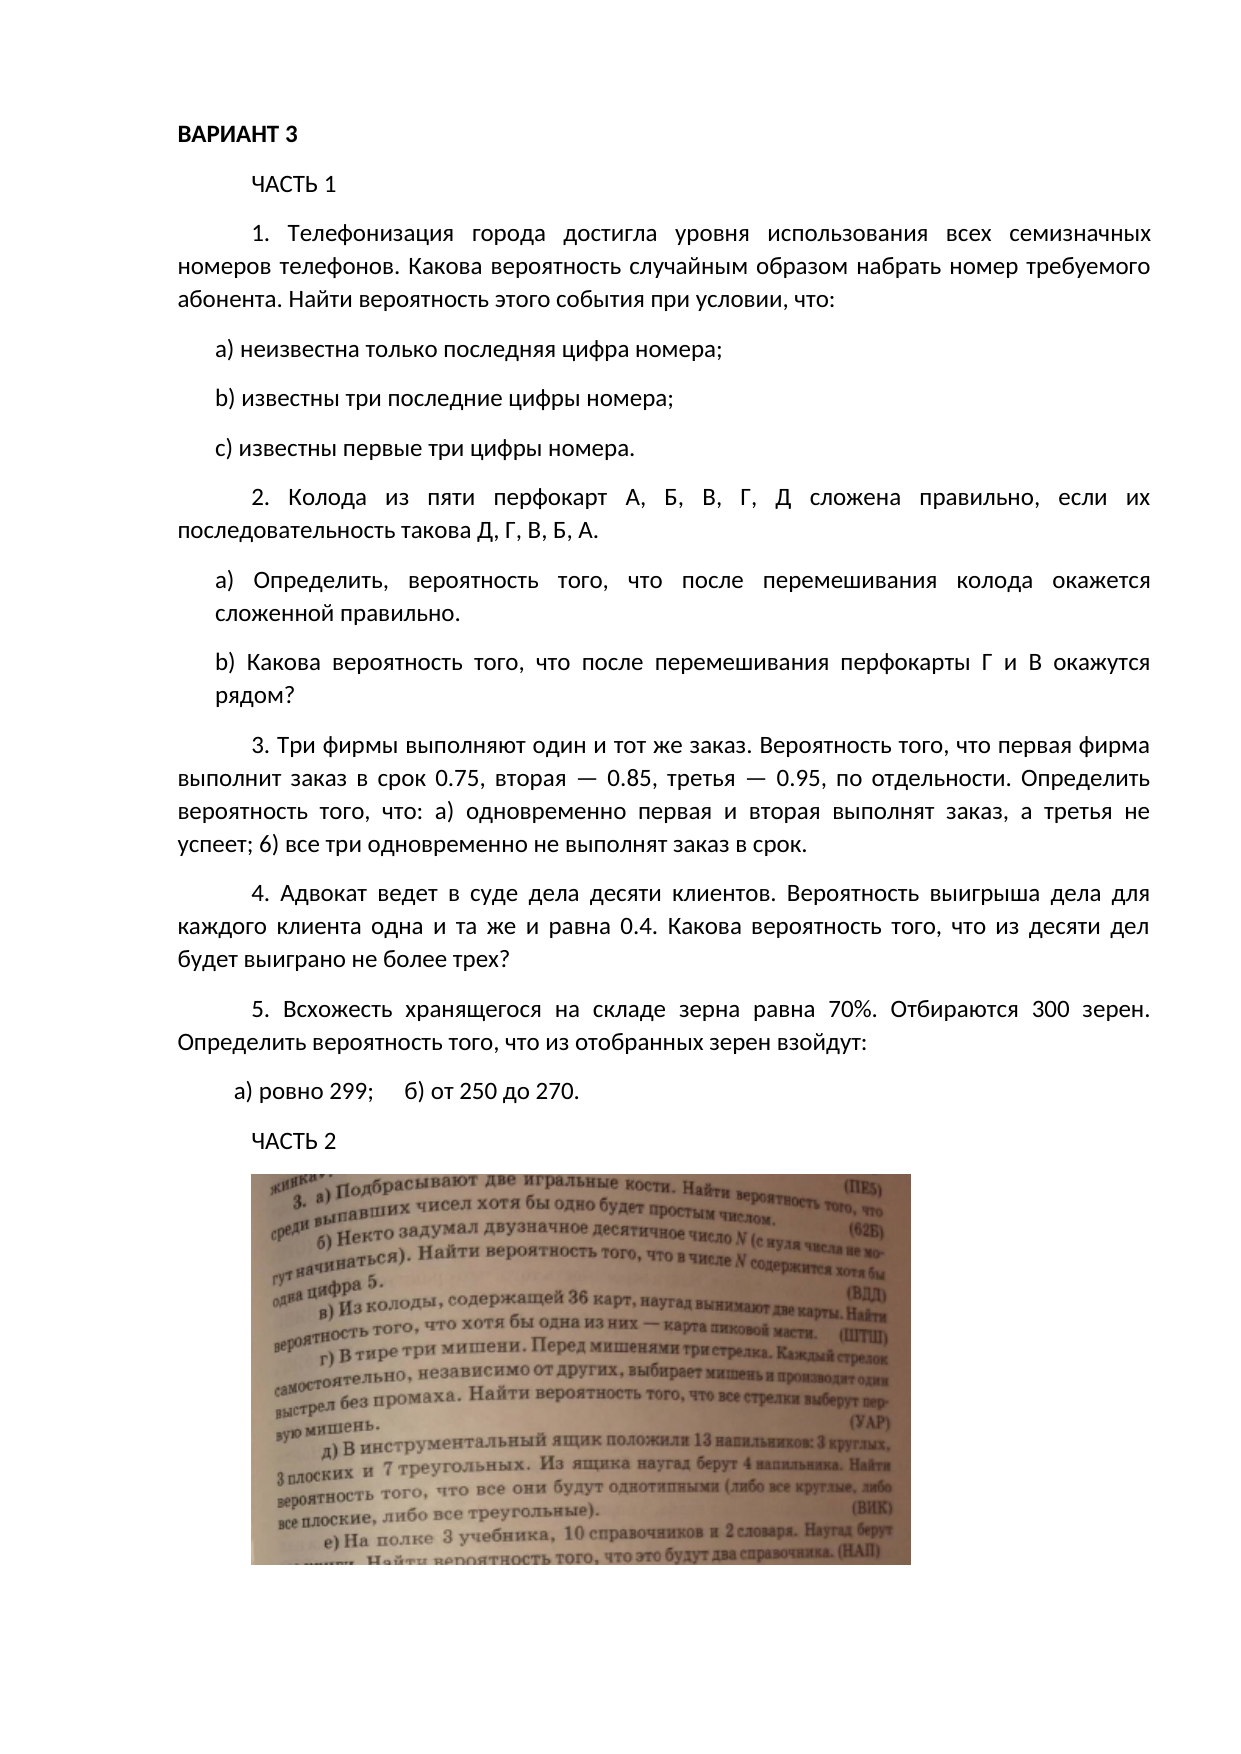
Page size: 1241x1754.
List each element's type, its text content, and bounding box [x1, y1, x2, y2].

text а) ровно 299; б) от 250 до 270. [177, 1075, 1152, 1106]
text ЧАСТЬ 2 [177, 1125, 1152, 1155]
text ЧАСТЬ 1 [177, 168, 1152, 198]
text b) Какова вероятность того, что после перемешивания перфокарты Г и В окажутся рядом? [215, 646, 1152, 710]
text c) известны первые три цифры номера. [215, 432, 1152, 462]
picture [251, 1174, 911, 1565]
text a) Определить, вероятность того, что после перемешивания колода окажется сложенной правильно. [215, 564, 1152, 627]
text 2. Колода из пяти перфокарт А, Б, В, Г, Д сложена правильно, если их последовательность такова Д, Г, В, Б, А. [177, 481, 1152, 545]
text 1. Телефонизация города достигла уровня использования всех семизначных номеров телефонов. Какова вероятность случайным образом набрать номер требуемого абонента. Найти вероятность этого события при условии, что: [177, 217, 1152, 314]
text a) неизвестна только последняя цифра номера; [215, 333, 1152, 363]
text 5. Всхожесть хранящегося на складе зерна равна 70%. Отбираются 300 зерен. Определить вероятность того, что из отобранных зерен взойдут: [177, 993, 1152, 1056]
text 4. Адвокат ведет в суде дела десяти клиентов. Вероятность выигрыша дела для каждого клиента одна и та же и равна 0.4. Какова вероятность того, что из десяти дел будет выиграно не более трех? [177, 877, 1152, 974]
text ВАРИАНТ 3 [177, 118, 1152, 149]
text b) известны три последние цифры номера; [215, 382, 1152, 413]
text 3. Три фирмы выполняют один и тот же заказ. Вероятность того, что первая фирма выполнит заказ в срок 0.75, вторая — 0.85, третья — 0.95, по отдельности. Определить вероятность того, что: а) одновременно первая и вторая выполнят заказ, а третья не успеет; 6) все три одновременно не выполнят заказ в срок. [177, 729, 1152, 858]
